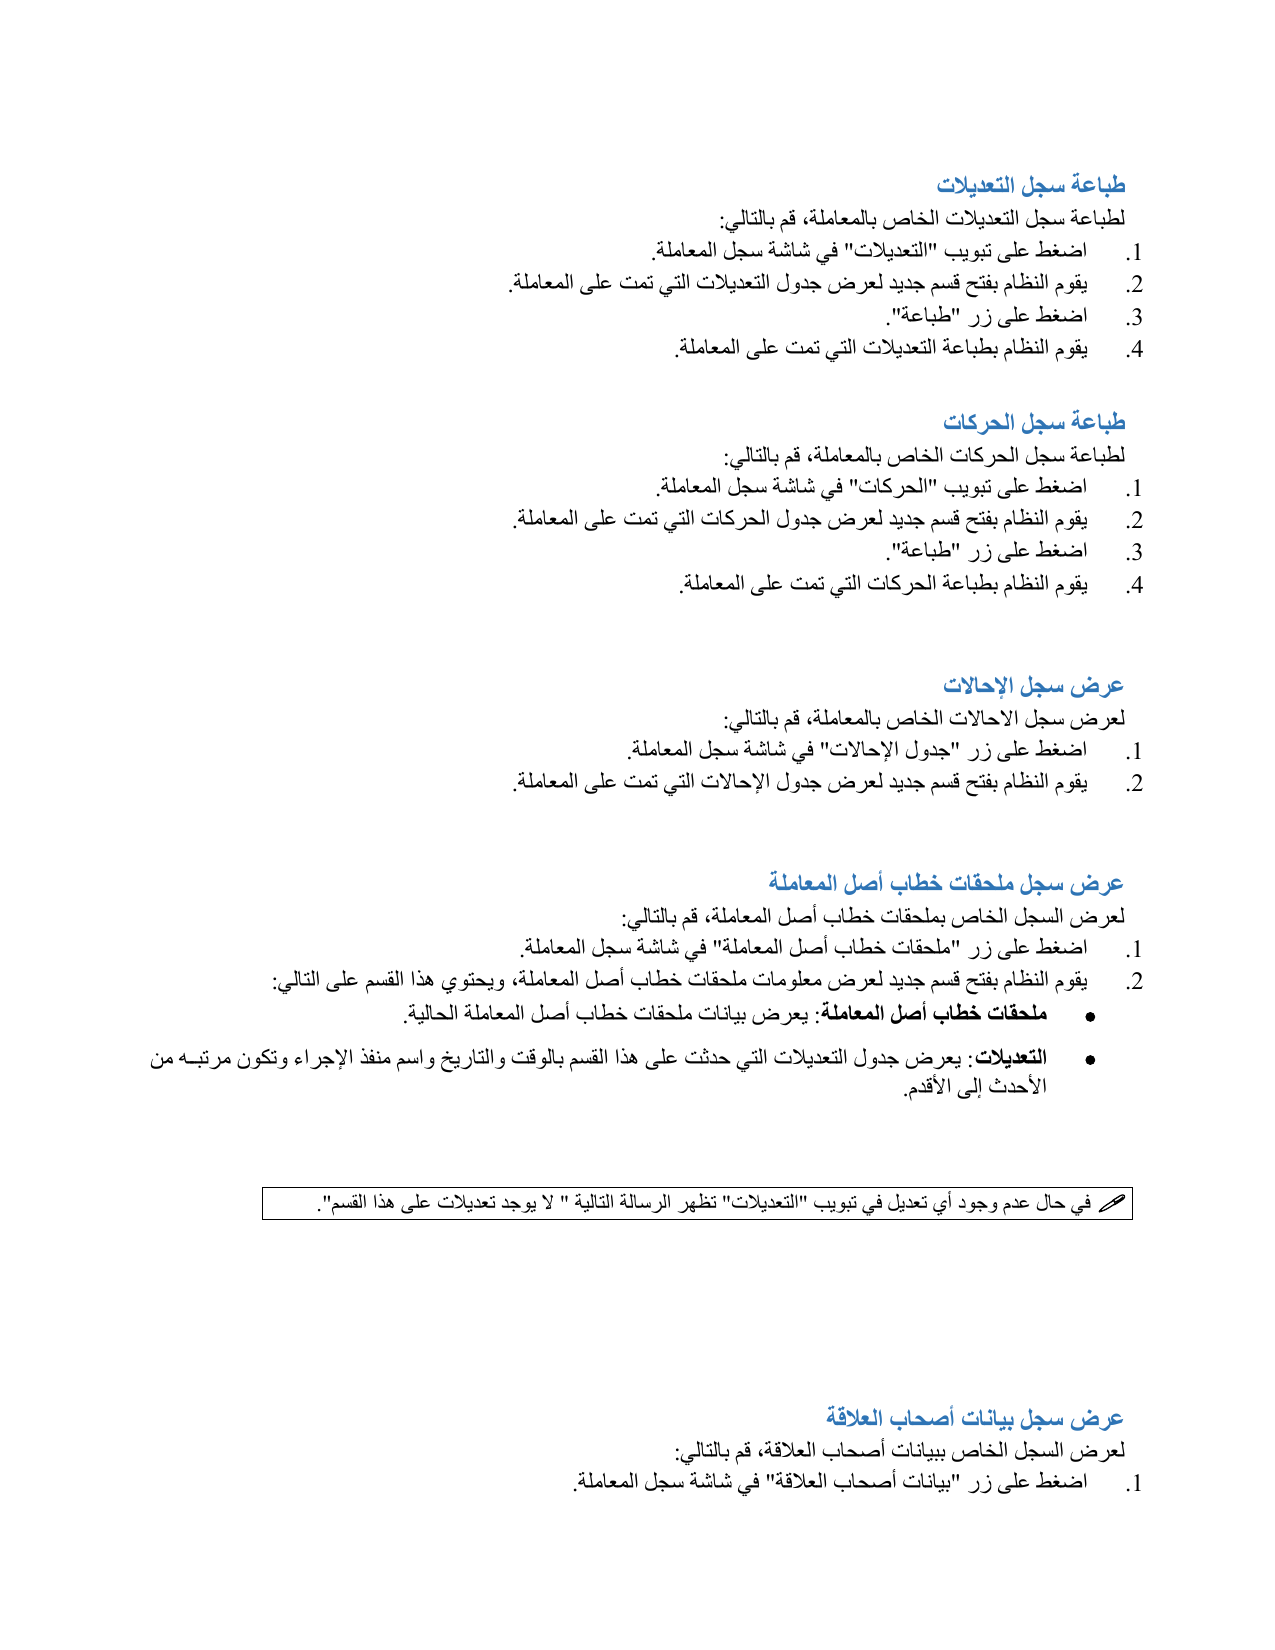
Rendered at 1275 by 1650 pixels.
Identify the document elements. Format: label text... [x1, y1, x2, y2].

list اضغط على تبويب "الحركات" في شاشة سجل المعاملة. [150, 473, 1125, 501]
text لعرض السجل الخاص ببيانات أصحاب العلاقة، قم بالتالي: [150, 1437, 1125, 1466]
list التعديلات: يعرض جدول التعديلات التي حدثت على هذا القسم بالوقت والتاريخ واسم منفذ الإجراء وتكون مرتبه من الأحدث إلى الأقدم. [150, 1042, 1084, 1101]
subtitle طباعة سجل التعديلات [150, 171, 1125, 202]
text لعرض سجل الاحالات الخاص بالمعاملة، قم بالتالي: [150, 705, 1125, 733]
text لطباعة سجل الحركات الخاص بالمعاملة، قم بالتالي: [150, 442, 1125, 470]
list ملحقات خطاب أصل المعاملة: يعرض بيانات ملحقات خطاب أصل المعاملة الحالية. [150, 999, 1084, 1029]
text لطباعة سجل التعديلات الخاص بالمعاملة، قم بالتالي: [150, 205, 1125, 233]
subtitle عرض سجل الإحالات [150, 671, 1125, 702]
text لعرض السجل الخاص بملحقات خطاب أصل المعاملة، قم بالتالي: [150, 903, 1125, 932]
list يقوم النظام بطباعة الحركات التي تمت على المعاملة. [150, 570, 1125, 598]
subtitle عرض سجل ملحقات خطاب أصل المعاملة [150, 869, 1125, 901]
list اضغط على تبويب "التعديلات" في شاشة سجل المعاملة. [150, 237, 1125, 266]
list يقوم النظام بطباعة التعديلات التي تمت على المعاملة. [150, 334, 1125, 363]
list يقوم النظام بفتح قسم جديد لعرض جدول الإحالات التي تمت على المعاملة. [150, 768, 1125, 797]
list يقوم النظام بفتح قسم جديد لعرض جدول الحركات التي تمت على المعاملة. [150, 505, 1125, 534]
list اضغط على زر "بيانات أصحاب العلاقة" في شاشة سجل المعاملة. [150, 1468, 1125, 1497]
list يقوم النظام بفتح قسم جديد لعرض جدول التعديلات التي تمت على المعاملة. [150, 269, 1125, 298]
list اضغط على زر "جدول الإحالات" في شاشة سجل المعاملة. [150, 736, 1125, 764]
list يقوم النظام بفتح قسم جديد لعرض معلومات ملحقات خطاب أصل المعاملة، ويحتوي هذا القسم على التالي: [150, 966, 1125, 995]
subtitle طباعة سجل الحركات [150, 408, 1125, 439]
list اضغط على زر "طباعة". [150, 537, 1125, 566]
subtitle عرض سجل بيانات أصحاب العلاقة [150, 1404, 1125, 1435]
list اضغط على زر "ملحقات خطاب أصل المعاملة" في شاشة سجل المعاملة. [150, 934, 1125, 963]
list اضغط على زر "طباعة". [150, 302, 1125, 331]
